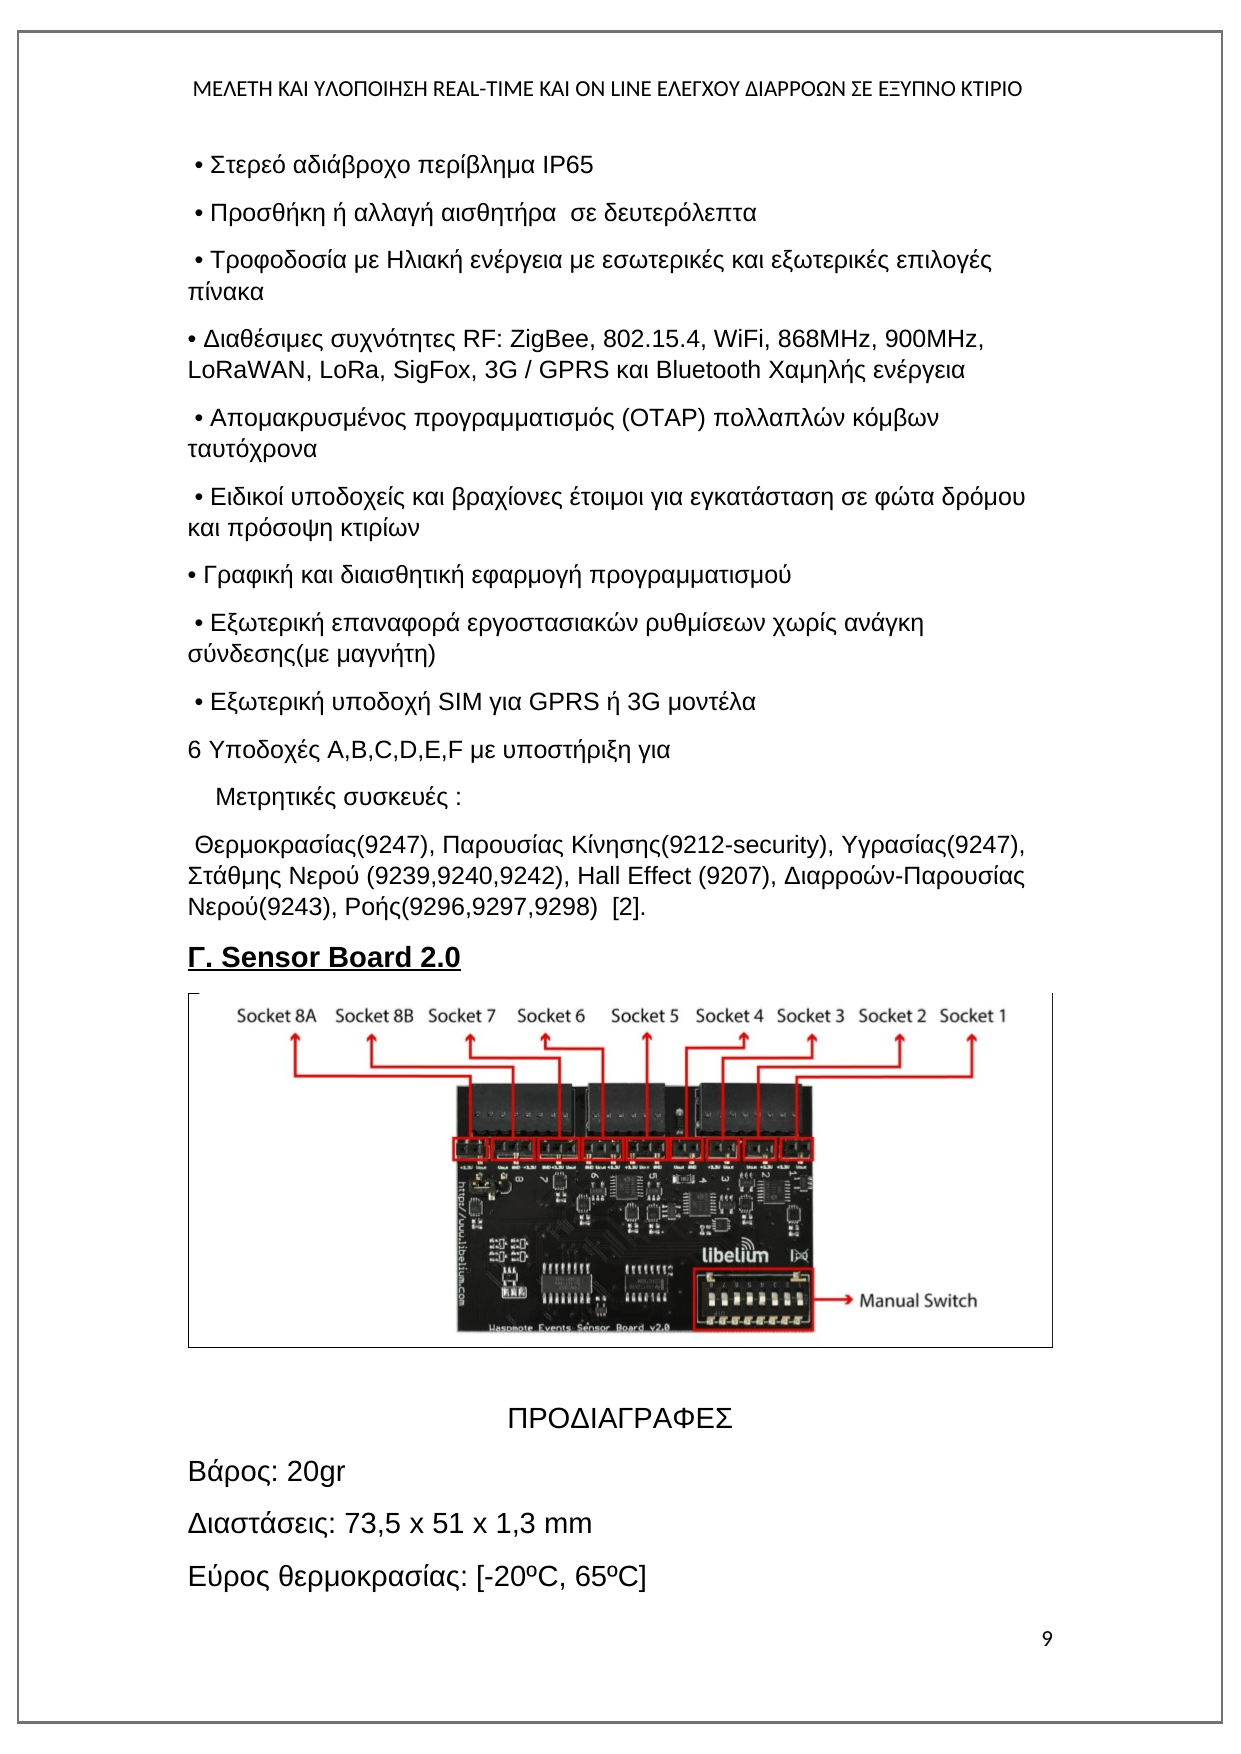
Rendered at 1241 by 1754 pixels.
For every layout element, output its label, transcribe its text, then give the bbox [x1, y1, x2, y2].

table_header [189, 994, 199, 1347]
text • Στερεό αδιάβροχο περίβλημα IP65 [187, 150, 1053, 179]
text • Προσθήκη ή αλλαγή αισθητήρα σε δευτερόλεπτα [187, 198, 1053, 226]
text • Γραφική και διαισθητική εφαρμογή προγραμματισμού [187, 560, 1053, 589]
text Βάρος: 20gr [187, 1453, 1053, 1487]
text • Ειδικοί υποδοχείς και βραχίονες έτοιμοι για εγκατάσταση σε φώτα δρόμου και πρόσοψη κτιρίων [187, 482, 1053, 541]
text Μετρητικές συσκευές : [187, 782, 1053, 811]
text Διαστάσεις: 73,5 x 51 x 1,3 mm [187, 1506, 1053, 1540]
text • Απομακρυσμένος προγραμματισμός (OTAP) πολλαπλών κόμβων ταυτόχρονα [187, 403, 1053, 463]
text • Διαθέσιμες συχνότητες RF: ZigBee, 802.15.4, WiFi, 868MHz, 900MHz, LoRaWAN, LoRa, SigFox, 3G / GPRS και Bluetooth Χαμηλής ενέργεια [187, 324, 1053, 384]
text • Εξωτερική υποδοχή SIM για GPRS ή 3G μοντέλα [187, 687, 1053, 716]
text • Εξωτερική επαναφορά εργοστασιακών ρυθμίσεων χωρίς ανάγκη σύνδεσης(με μαγνήτη) [187, 608, 1053, 668]
text ΠΡΟΔΙΑΓΡΑΦΕΣ [187, 1401, 1053, 1434]
picture [199, 993, 1053, 1347]
text Εύρος θερμοκρασίας: [-20ºC, 65ºC] [187, 1559, 1053, 1593]
text • Τροφοδοσία με Ηλιακή ενέργεια με εσωτερικές και εξωτερικές επιλογές πίνακα [187, 245, 1053, 305]
text Γ. Sensor Board 2.0 [187, 940, 1053, 973]
text 6 Υποδοχές A,B,C,D,E,F με υποστήριξη για [187, 734, 1053, 763]
text Θερμοκρασίας(9247), Παρουσίας Κίνησης(9212-security), Υγρασίας(9247), Στάθμης Νερού (9239,9240,9242), Hall Effect (9207), Διαρροών-Παρουσίας Νερού(9243), Ροής(9296,9297,9298) [2]. [187, 830, 1053, 921]
